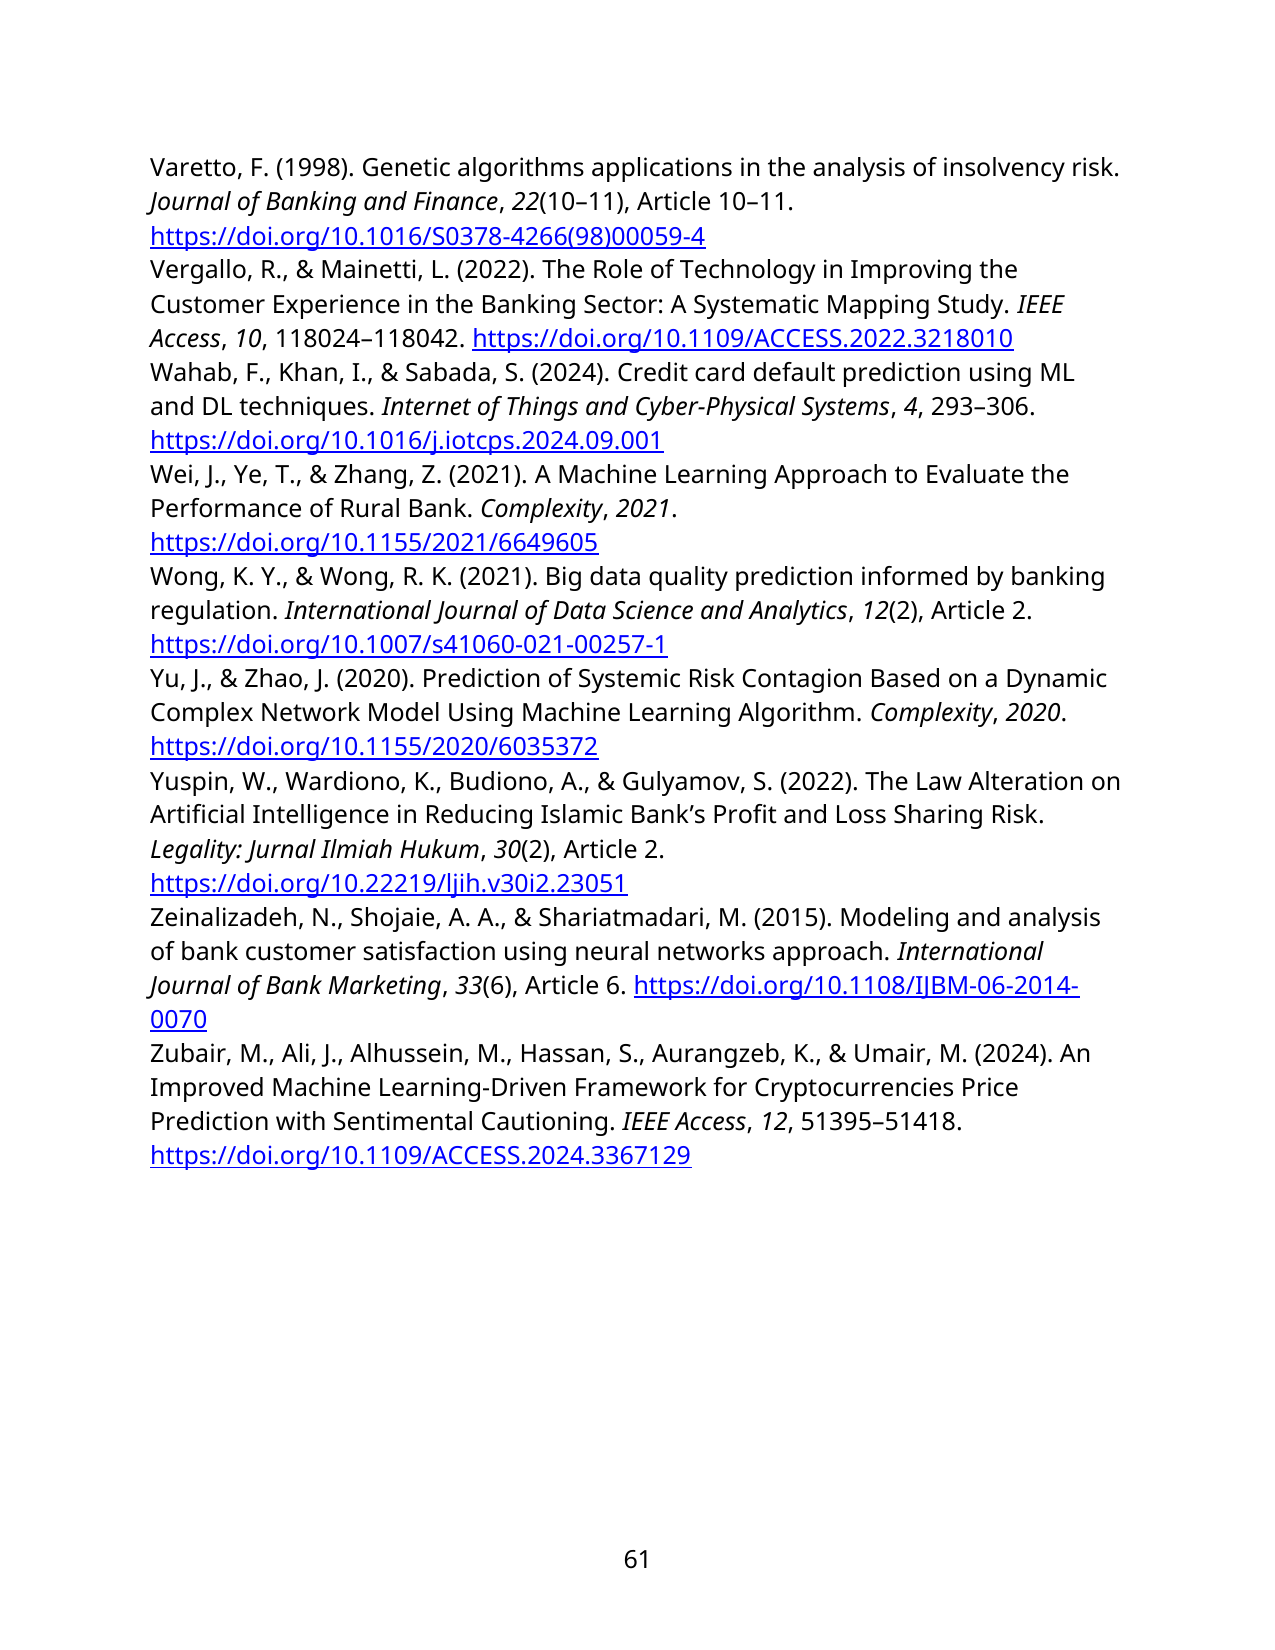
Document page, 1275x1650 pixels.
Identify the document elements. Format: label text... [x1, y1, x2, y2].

text Wong, K. Y., & Wong, R. K. (2021). Big data quality prediction informed by banking regulation. International Journal of Data Science and Analytics, 12(2), Article 2. https://doi.org/10.1007/s41060-021-00257-1 [150, 559, 1125, 661]
text Yuspin, W., Wardiono, K., Budiono, A., & Gulyamov, S. (2022). The Law Alteration on Artificial Intelligence in Reducing Islamic Bank’s Profit and Loss Sharing Risk. Legality: Jurnal Ilmiah Hukum, 30(2), Article 2. https://doi.org/10.22219/ljih.v30i2.23051 [150, 763, 1125, 899]
text Zubair, M., Ali, J., Alhussein, M., Hassan, S., Aurangzeb, K., & Umair, M. (2024). An Improved Machine Learning-Driven Framework for Cryptocurrencies Price Prediction with Sentimental Cautioning. IEEE Access, 12, 51395–51418. https://doi.org/10.1109/ACCESS.2024.3367129 [150, 1036, 1125, 1172]
text Vergallo, R., & Mainetti, L. (2022). The Role of Technology in Improving the Customer Experience in the Banking Sector: A Systematic Mapping Study. IEEE Access, 10, 118024–118042. https://doi.org/10.1109/ACCESS.2022.3218010 [150, 252, 1125, 354]
text Wahab, F., Khan, I., & Sabada, S. (2024). Credit card default prediction using ML and DL techniques. Internet of Things and Cyber-Physical Systems, 4, 293–306. https://doi.org/10.1016/j.iotcps.2024.09.001 [150, 354, 1125, 457]
text Wei, J., Ye, T., & Zhang, Z. (2021). A Machine Learning Approach to Evaluate the Performance of Rural Bank. Complexity, 2021. https://doi.org/10.1155/2021/6649605 [150, 457, 1125, 559]
text Yu, J., & Zhao, J. (2020). Prediction of Systemic Risk Contagion Based on a Dynamic Complex Network Model Using Machine Learning Algorithm. Complexity, 2020. https://doi.org/10.1155/2020/6035372 [150, 661, 1125, 763]
text Zeinalizadeh, N., Shojaie, A. A., & Shariatmadari, M. (2015). Modeling and analysis of bank customer satisfaction using neural networks approach. International Journal of Bank Marketing, 33(6), Article 6. https://doi.org/10.1108/IJBM-06-2014-0070 [150, 899, 1125, 1036]
text Varetto, F. (1998). Genetic algorithms applications in the analysis of insolvency risk. Journal of Banking and Finance, 22(10–11), Article 10–11. https://doi.org/10.1016/S0378-4266(98)00059-4 [150, 150, 1125, 252]
